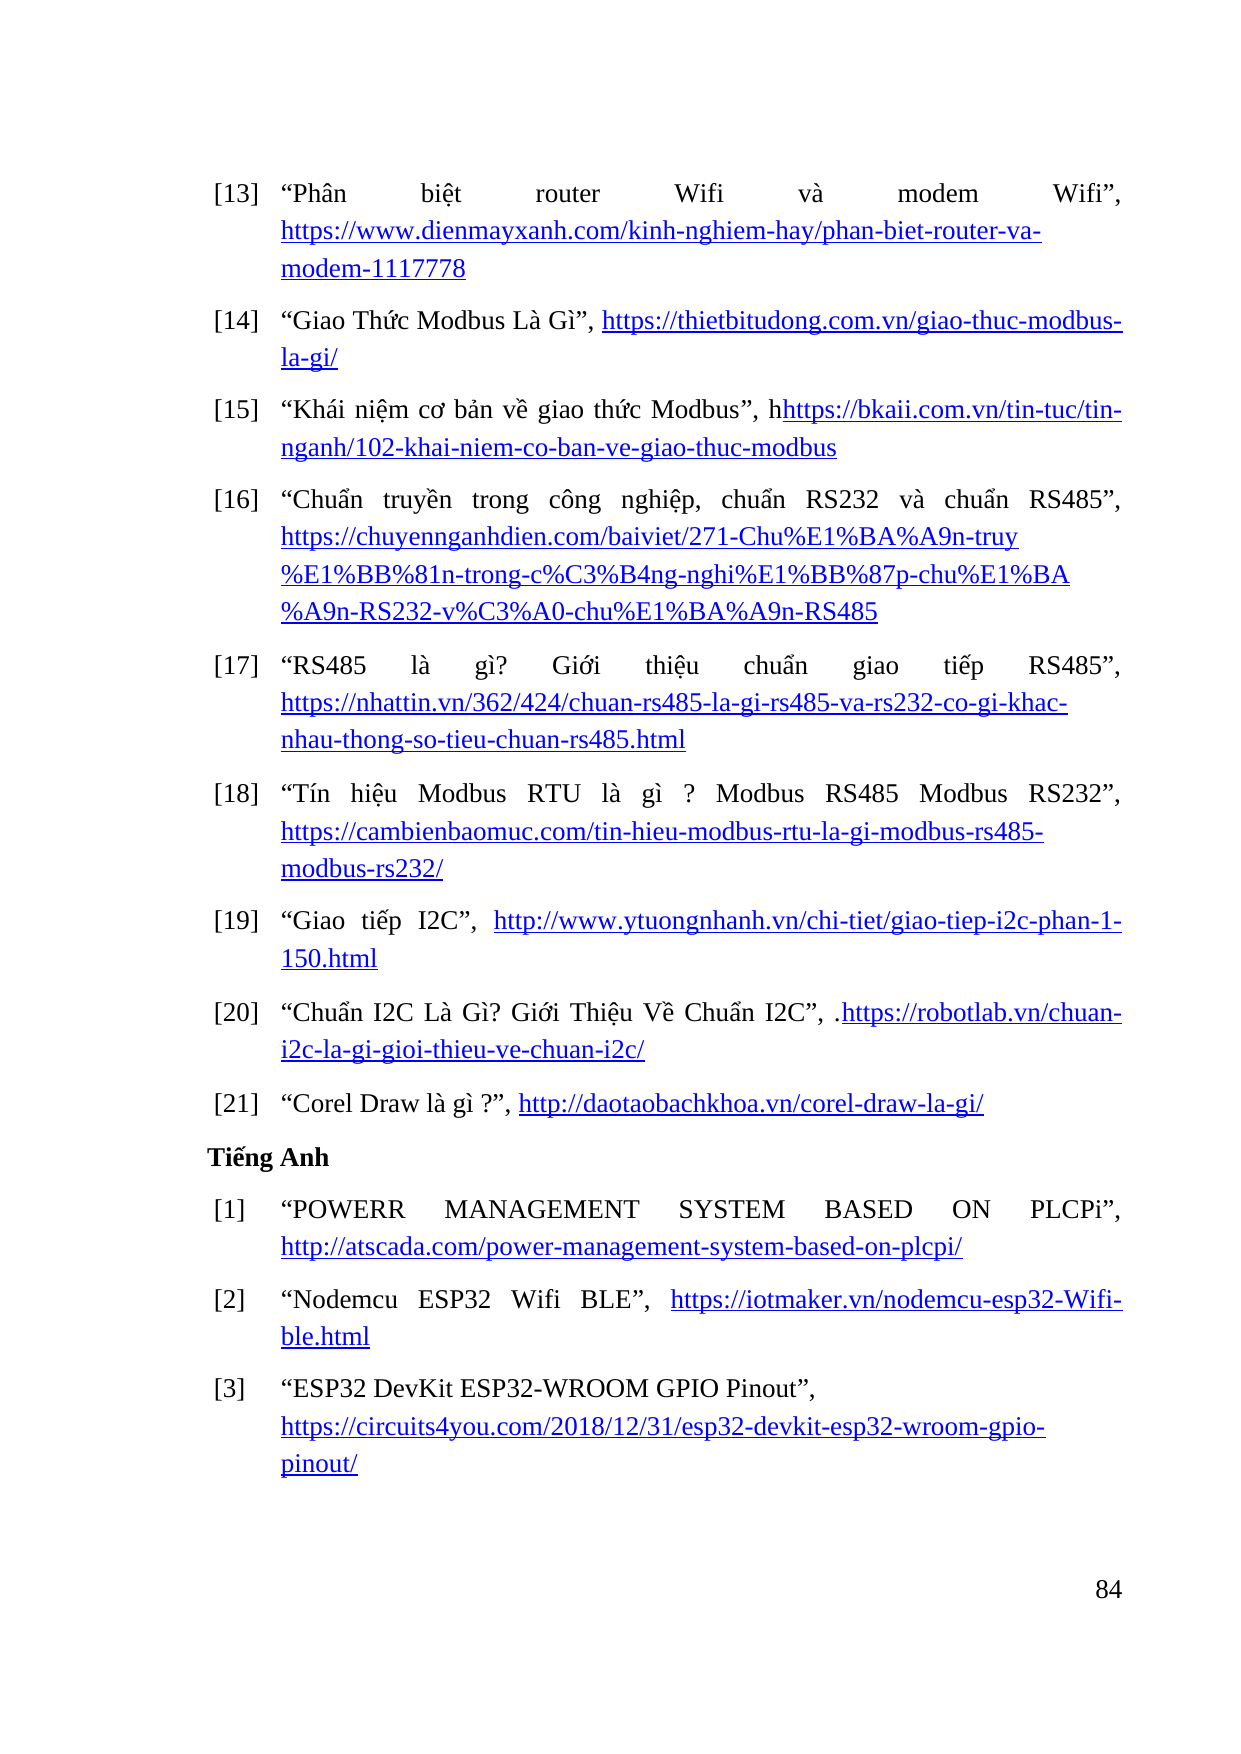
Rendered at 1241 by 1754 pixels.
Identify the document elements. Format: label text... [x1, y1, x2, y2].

list “Phân biệt router Wifi và modem Wifi”, https://www.dienmayxanh.com/kinh-nghiem-hay/phan-biet-router-va-modem-1117778 [214, 177, 1122, 283]
list “Nodemcu ESP32 Wifi BLE”, https://iotmaker.vn/nodemcu-esp32-Wifi-ble.html [214, 1283, 1122, 1351]
text Tiếng Anh [207, 1141, 1122, 1172]
list “Chuẩn truyền trong công nghiệp, chuẩn RS232 và chuẩn RS485”, https://chuyennganhdien.com/baiviet/271-Chu%E1%BA%A9n-truy%E1%BB%81n-trong-c%C3%B4ng-nghi%E1%BB%87p-chu%E1%BA%A9n-RS232-v%C3%A0-chu%E1%BA%A9n-RS485 [214, 483, 1122, 626]
list “Khái niệm cơ bản về giao thức Modbus”, hhttps://bkaii.com.vn/tin-tuc/tin-nganh/102-khai-niem-co-ban-ve-giao-thuc-modbus [214, 394, 1122, 462]
list “Giao tiếp I2C”, http://www.ytuongnhanh.vn/chi-tiet/giao-tiep-i2c-phan-1-150.html [214, 904, 1122, 973]
list “POWERR MANAGEMENT SYSTEM BASED ON PLCPi”, http://atscada.com/power-management-system-based-on-plcpi/ [214, 1193, 1122, 1262]
list “ESP32 DevKit ESP32-WROOM GPIO Pinout”, https://circuits4you.com/2018/12/31/esp32-devkit-esp32-wroom-gpio-pinout/ [214, 1372, 1122, 1478]
list “Corel Draw là gì ?”, http://daotaobachkhoa.vn/corel-draw-la-gi/ [214, 1087, 1122, 1118]
list “Tín hiệu Modbus RTU là gì ? Modbus RS485 Modbus RS232”, https://cambienbaomuc.com/tin-hieu-modbus-rtu-la-gi-modbus-rs485-modbus-rs232/ [214, 778, 1122, 883]
list “Giao Thức Modbus Là Gì”, https://thietbitudong.com.vn/giao-thuc-modbus-la-gi/ [214, 304, 1122, 372]
list “RS485 là gì? Giới thiệu chuẩn giao tiếp RS485”, https://nhattin.vn/362/424/chuan-rs485-la-gi-rs485-va-rs232-co-gi-khac-nhau-thong-so-tieu-chuan-rs485.html [214, 649, 1122, 755]
list “Chuẩn I2C Là Gì? Giới Thiệu Về Chuẩn I2C”, .https://robotlab.vn/chuan-i2c-la-gi-gioi-thieu-ve-chuan-i2c/ [214, 996, 1122, 1064]
